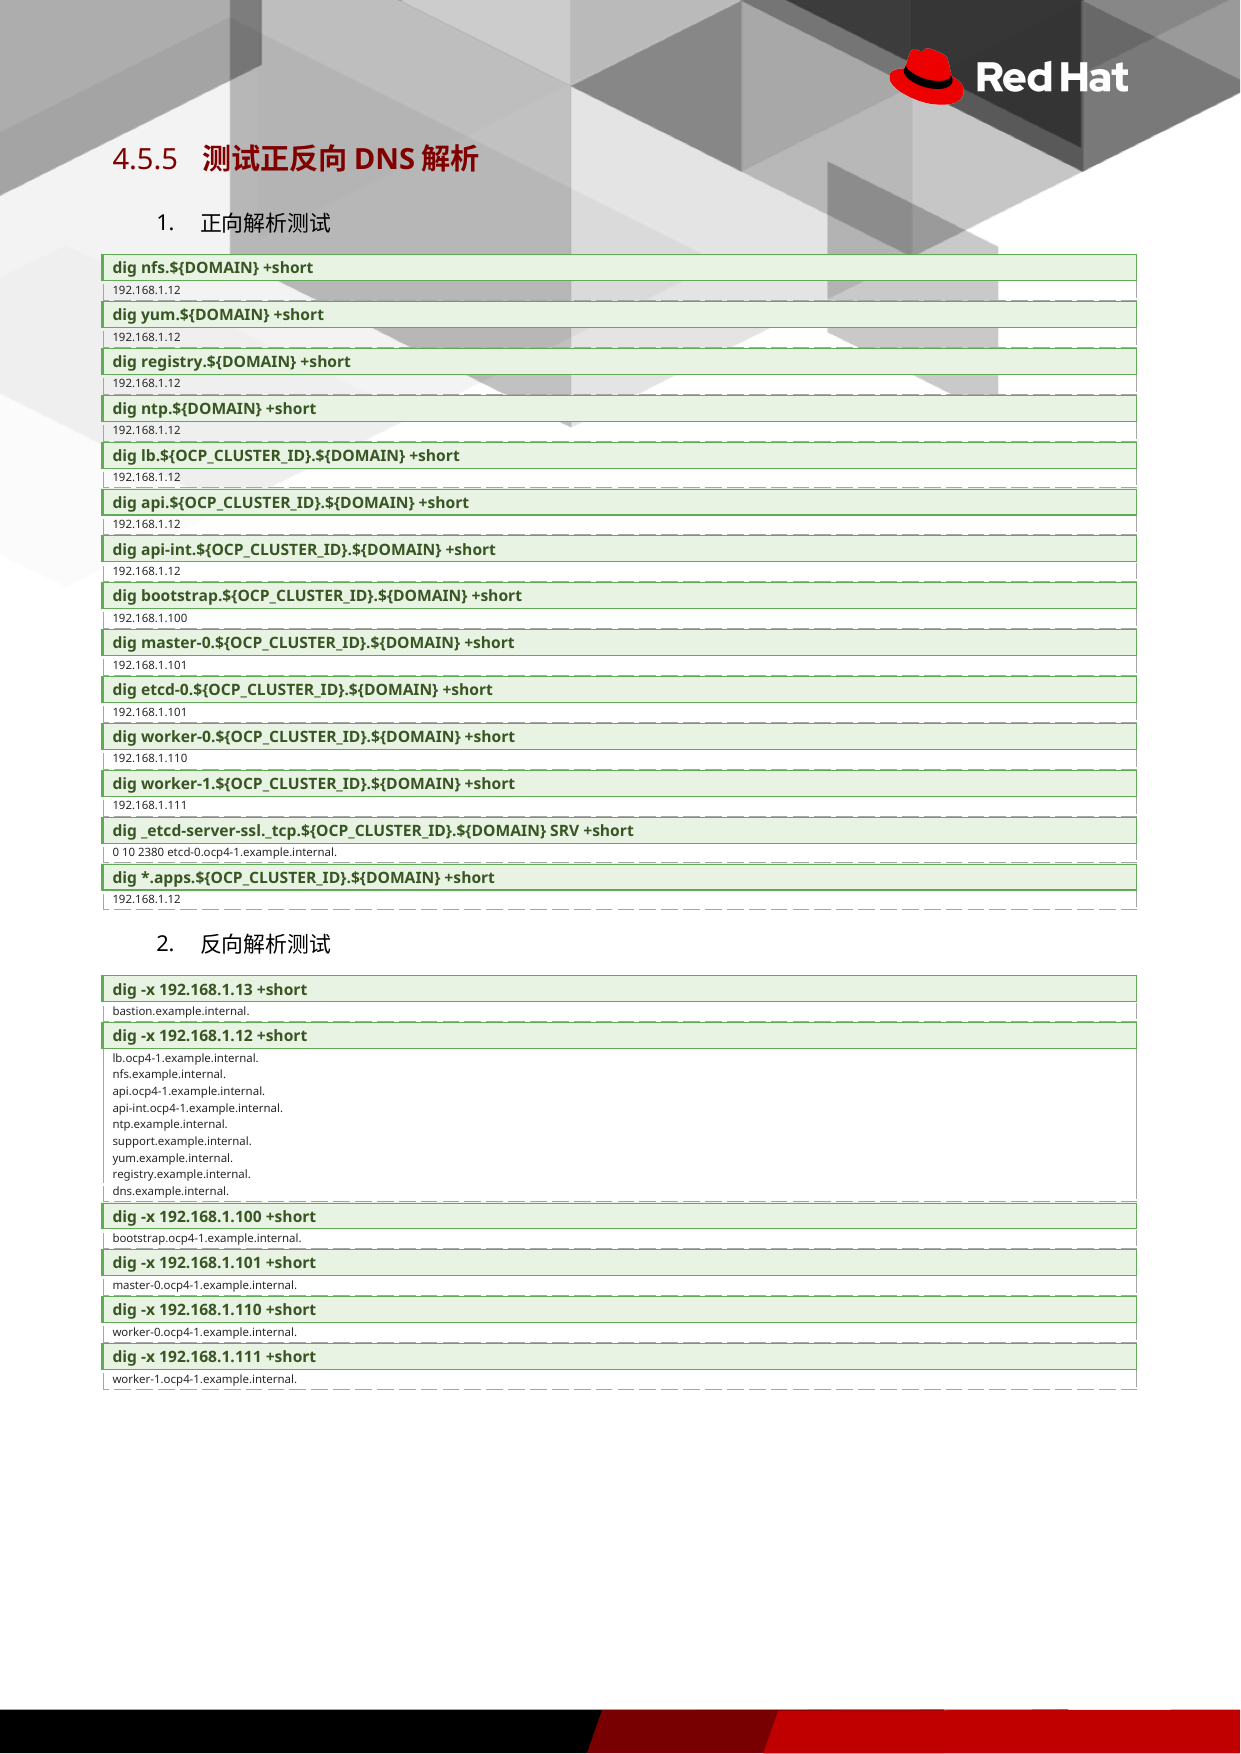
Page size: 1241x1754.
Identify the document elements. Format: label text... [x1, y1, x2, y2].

text dig lb.${OCP_CLUSTER_ID}.${DOMAIN} +short [104, 443, 1136, 468]
text nfs.example.internal. [112, 1066, 1128, 1083]
text support.example.internal. [112, 1133, 1128, 1149]
picture [889, 48, 1128, 105]
text registry.example.internal. [112, 1166, 1128, 1183]
text ntp.example.internal. [112, 1116, 1128, 1133]
text dig -x 192.168.1.110 +short [104, 1297, 1136, 1322]
text dig registry.${DOMAIN} +short [104, 349, 1136, 374]
text 192.168.1.101 [103, 703, 1137, 723]
text dig ntp.${DOMAIN} +short [104, 396, 1136, 421]
text master-0.ocp4-1.example.internal. [103, 1276, 1137, 1296]
text 192.168.1.101 [103, 656, 1137, 676]
text dig yum.${DOMAIN} +short [104, 302, 1136, 327]
text 192.168.1.111 [103, 797, 1137, 817]
text api.ocp4-1.example.internal. [112, 1083, 1128, 1099]
text 192.168.1.100 [103, 609, 1137, 629]
text 0 10 2380 etcd-0.ocp4-1.example.internal. [103, 844, 1137, 863]
text dig api-int.${OCP_CLUSTER_ID}.${DOMAIN} +short [104, 536, 1136, 561]
text worker-1.ocp4-1.example.internal. [103, 1370, 1137, 1390]
list 正向解析测试 [156, 205, 1128, 238]
text 192.168.1.12 [103, 469, 1137, 488]
text 192.168.1.12 [103, 516, 1137, 535]
text bastion.example.internal. [103, 1002, 1137, 1022]
text dig bootstrap.${OCP_CLUSTER_ID}.${DOMAIN} +short [104, 583, 1136, 608]
text yum.example.internal. [112, 1149, 1128, 1166]
text 192.168.1.12 [103, 375, 1137, 395]
text dig etcd-0.${OCP_CLUSTER_ID}.${DOMAIN} +short [104, 677, 1136, 702]
text dig -x 192.168.1.101 +short [104, 1250, 1136, 1275]
text dig _etcd-server-ssl._tcp.${OCP_CLUSTER_ID}.${DOMAIN} SRV +short [104, 818, 1136, 843]
subtitle 测试正反向DNS解析 [112, 124, 1128, 189]
text 192.168.1.12 [103, 891, 1137, 910]
text dig nfs.${DOMAIN} +short [104, 255, 1136, 280]
list 反向解析测试 [156, 927, 1128, 959]
text dig master-0.${OCP_CLUSTER_ID}.${DOMAIN} +short [104, 630, 1136, 655]
text dig -x 192.168.1.100 +short [104, 1204, 1136, 1228]
text 192.168.1.12 [103, 562, 1137, 582]
text dig api.${OCP_CLUSTER_ID}.${DOMAIN} +short [104, 490, 1136, 514]
text dig worker-1.${OCP_CLUSTER_ID}.${DOMAIN} +short [104, 771, 1136, 796]
text api-int.ocp4-1.example.internal. [112, 1099, 1128, 1116]
text lb.ocp4-1.example.internal. [112, 1049, 1128, 1066]
text dns.example.internal. [103, 1183, 1137, 1202]
text 192.168.1.12 [103, 328, 1137, 348]
text worker-0.ocp4-1.example.internal. [103, 1323, 1137, 1343]
text 192.168.1.12 [103, 281, 1137, 301]
text dig worker-0.${OCP_CLUSTER_ID}.${DOMAIN} +short [104, 724, 1136, 749]
text dig *.apps.${OCP_CLUSTER_ID}.${DOMAIN} +short [104, 865, 1136, 889]
text 192.168.1.12 [103, 422, 1137, 442]
text dig -x 192.168.1.13 +short [104, 976, 1136, 1001]
text bootstrap.ocp4-1.example.internal. [103, 1229, 1137, 1249]
text dig -x 192.168.1.12 +short [104, 1023, 1136, 1048]
text 192.168.1.110 [103, 750, 1137, 770]
text dig -x 192.168.1.111 +short [104, 1344, 1136, 1369]
